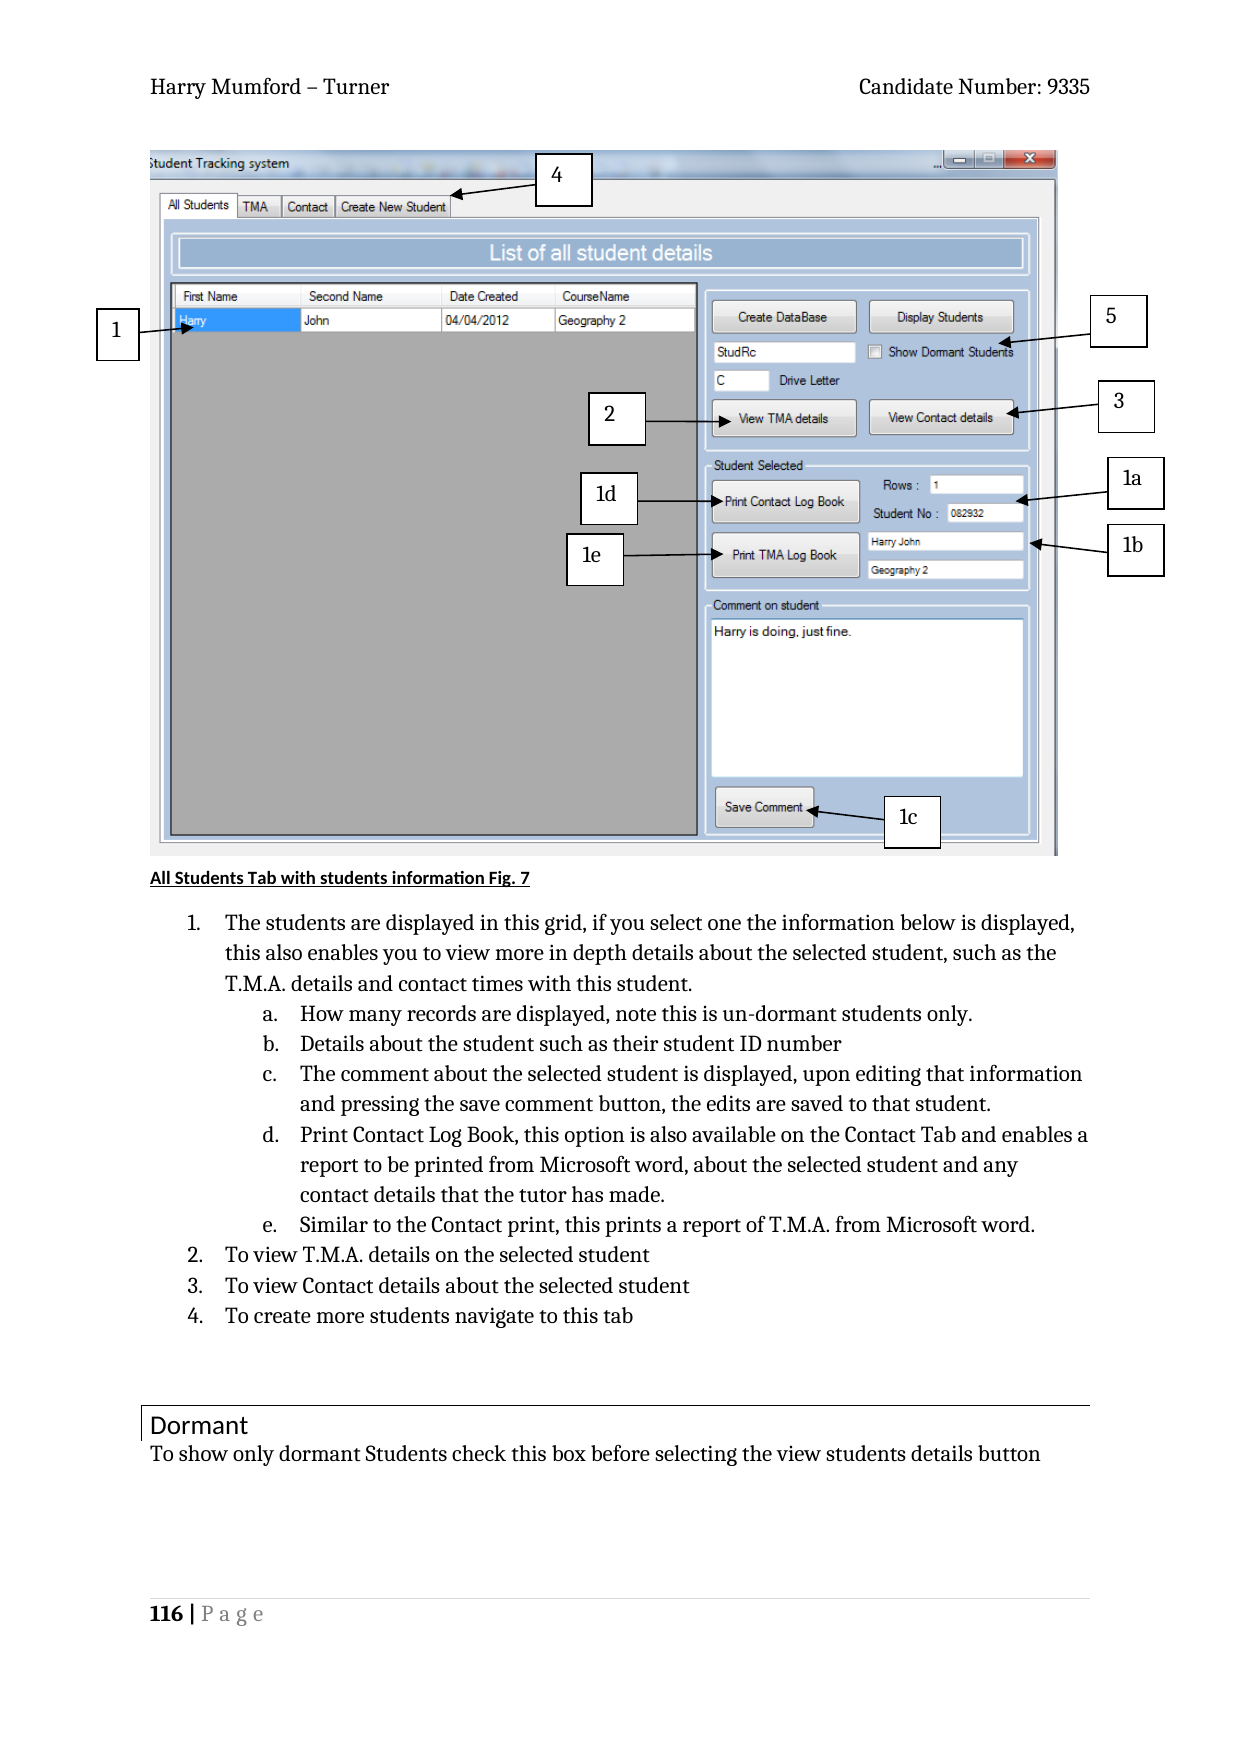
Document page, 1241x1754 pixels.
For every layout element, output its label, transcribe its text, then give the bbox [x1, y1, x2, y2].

list Similar to the Contact print, this prints a report of T.M.A. from Microsoft word. [262, 1212, 1090, 1238]
list The students are displayed in this grid, if you select one the information below is displayed, this also enables you to view more in depth details about the selected student, such as the T.M.A. details and contact times with this student. [187, 910, 1090, 997]
list To view T.M.A. details on the selected student [187, 1242, 1090, 1269]
subtitle Dormant [142, 1406, 1090, 1441]
list To view Contact details about the selected student [187, 1272, 1090, 1299]
list To create more students navigate to this tab [187, 1303, 1090, 1329]
text To show only dormant Students check this box before selecting the view students details button [150, 1441, 1090, 1467]
list The comment about the selected student is displayed, upon editing that information and pressing the save comment button, the edits are saved to that student. [262, 1061, 1090, 1118]
text All Students Tab with students information Fig. 7 [150, 866, 1090, 889]
list Print Contact Log Book, this option is also available on the Contact Tab and enables a report to be printed from Microsoft word, about the selected student and any contact details that the tutor has made. [262, 1121, 1090, 1208]
list How many records are displayed, note this is un-dormant students only. [262, 1001, 1090, 1027]
picture [150, 150, 1058, 856]
list Details about the student such as their student ID number [262, 1031, 1090, 1057]
